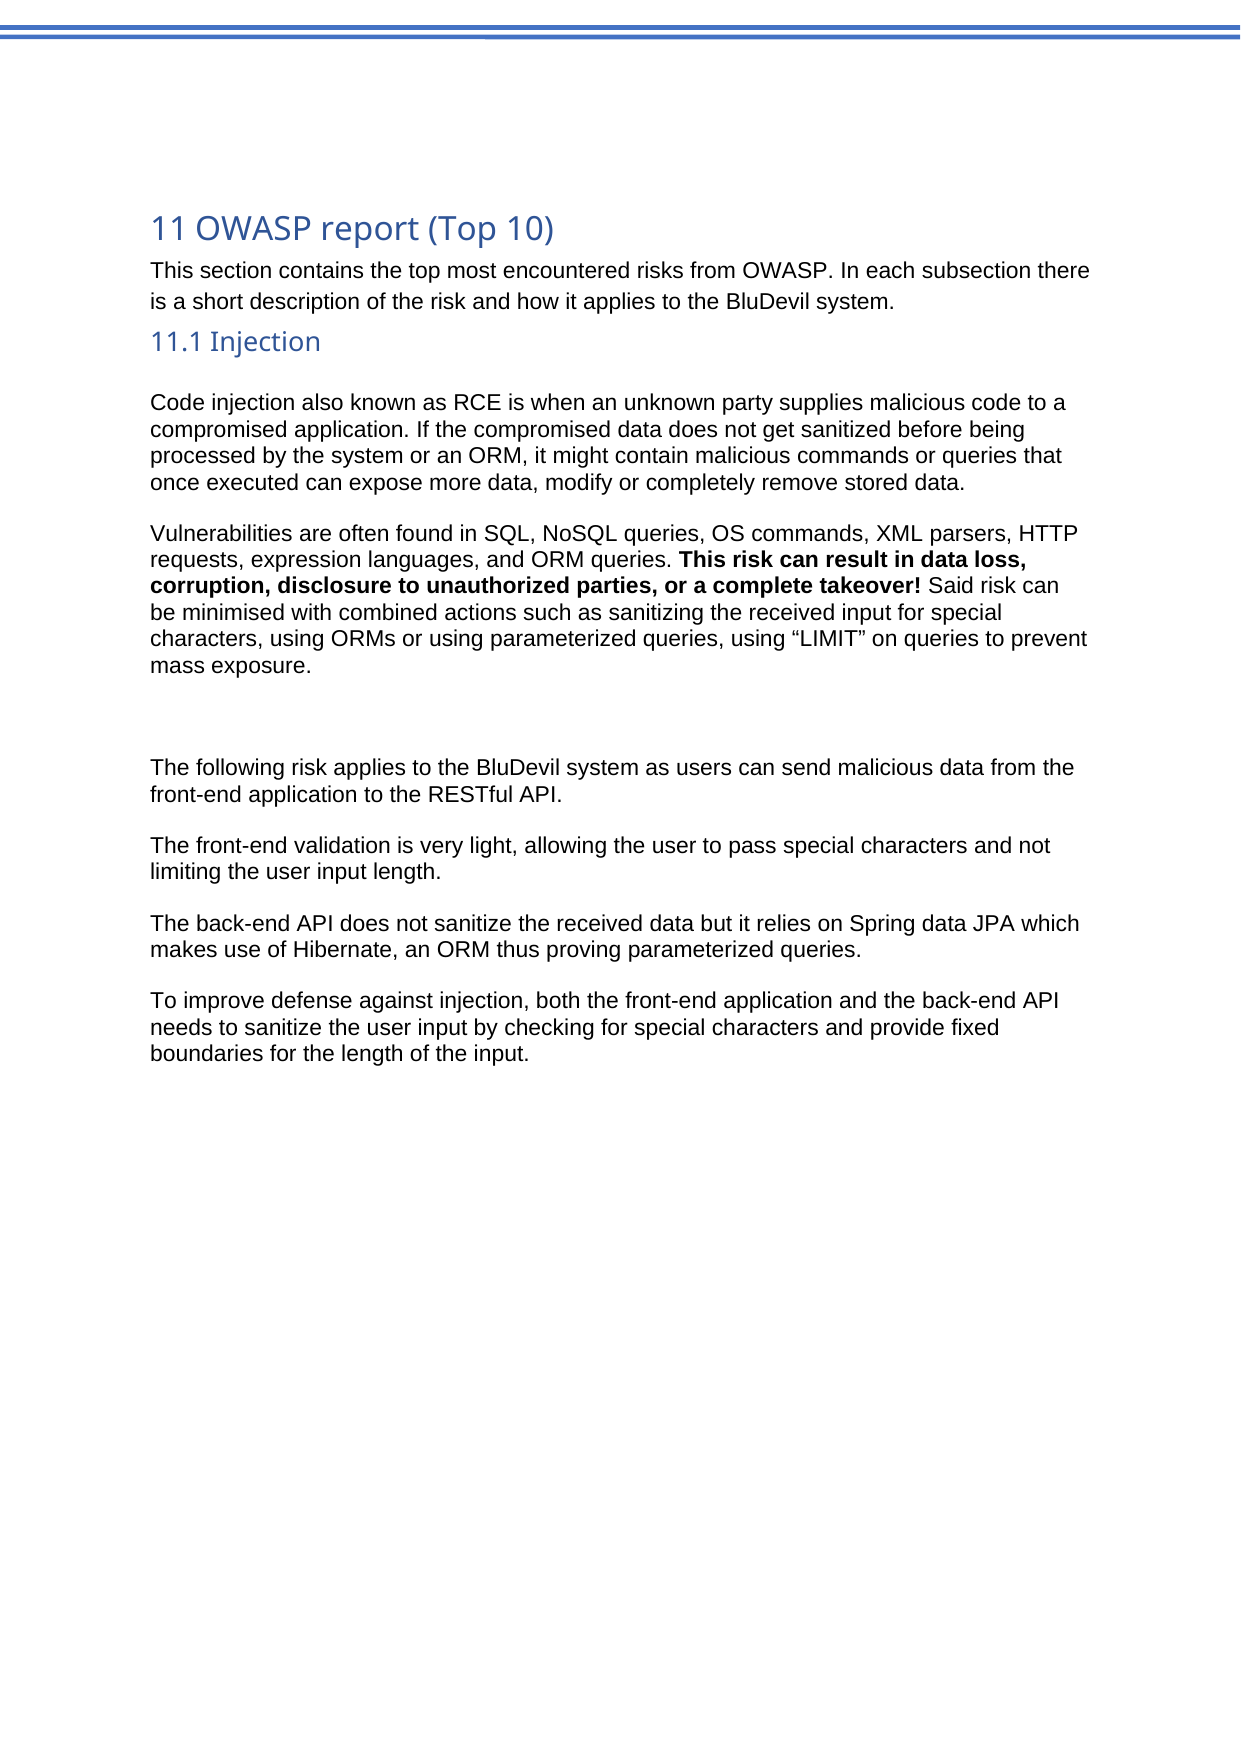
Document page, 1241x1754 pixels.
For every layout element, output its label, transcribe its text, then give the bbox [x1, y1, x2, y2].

subtitle Injection [150, 322, 1090, 359]
text Code injection also known as RCE is when an unknown party supplies malicious code to a compromised application. If the compromised data does not get sanitized before being processed by the system or an ORM, it might contain malicious commands or queries that once executed can expose more data, modify or completely remove stored data. [150, 389, 1090, 495]
text The back-end API does not sanitize the received data but it relies on Spring data JPA which makes use of Hibernate, an ORM thus proving parameterized queries. [150, 910, 1090, 962]
text This section contains the top most encountered risks from OWASP. In each subsection there is a short description of the risk and how it applies to the BluDevil system. [150, 257, 1090, 314]
subtitle OWASP report (Top 10) [150, 205, 1090, 251]
text The front-end validation is very light, allowing the user to pass special characters and not limiting the user input length. [150, 832, 1090, 885]
text To improve defense against injection, both the front-end application and the back-end API needs to sanitize the user input by checking for special characters and provide fixed boundaries for the length of the input. [150, 987, 1090, 1066]
text Vulnerabilities are often found in SQL, NoSQL queries, OS commands, XML parsers, HTTP requests, expression languages, and ORM queries. This risk can result in data loss, corruption, disclosure to unauthorized parties, or a complete takeover! Said risk can be minimised with combined actions such as sanitizing the received input for special characters, using ORMs or using parameterized queries, using “LIMIT” on queries to prevent mass exposure. [150, 520, 1090, 678]
text The following risk applies to the BluDevil system as users can send malicious data from the front-end application to the RESTful API. [150, 754, 1090, 807]
